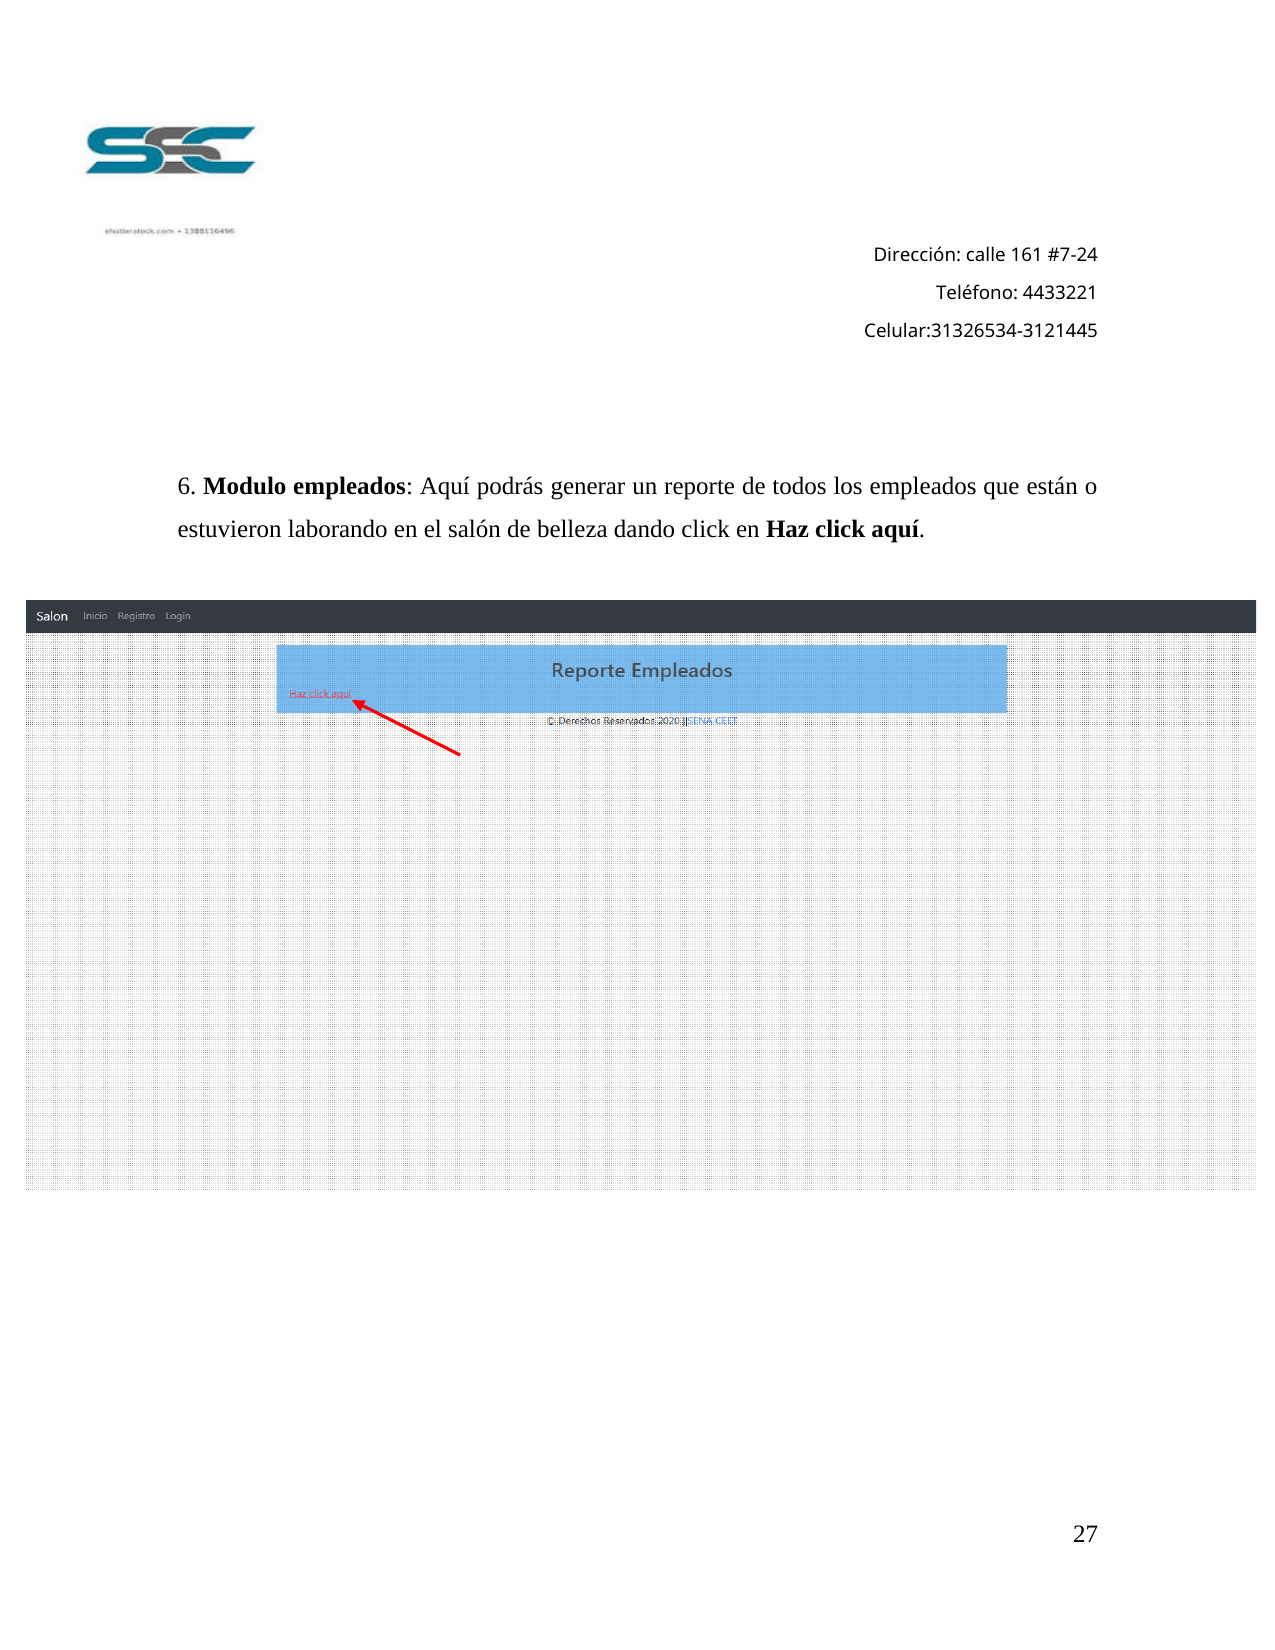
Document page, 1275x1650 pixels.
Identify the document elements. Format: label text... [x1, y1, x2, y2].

picture [39, 75, 302, 237]
text 6. Modulo empleados: Aquí podrás generar un reporte de todos los empleados que están o estuvieron laborando en el salón de belleza dando click en Haz click aquí. [177, 471, 1098, 543]
picture [26, 600, 1257, 1191]
